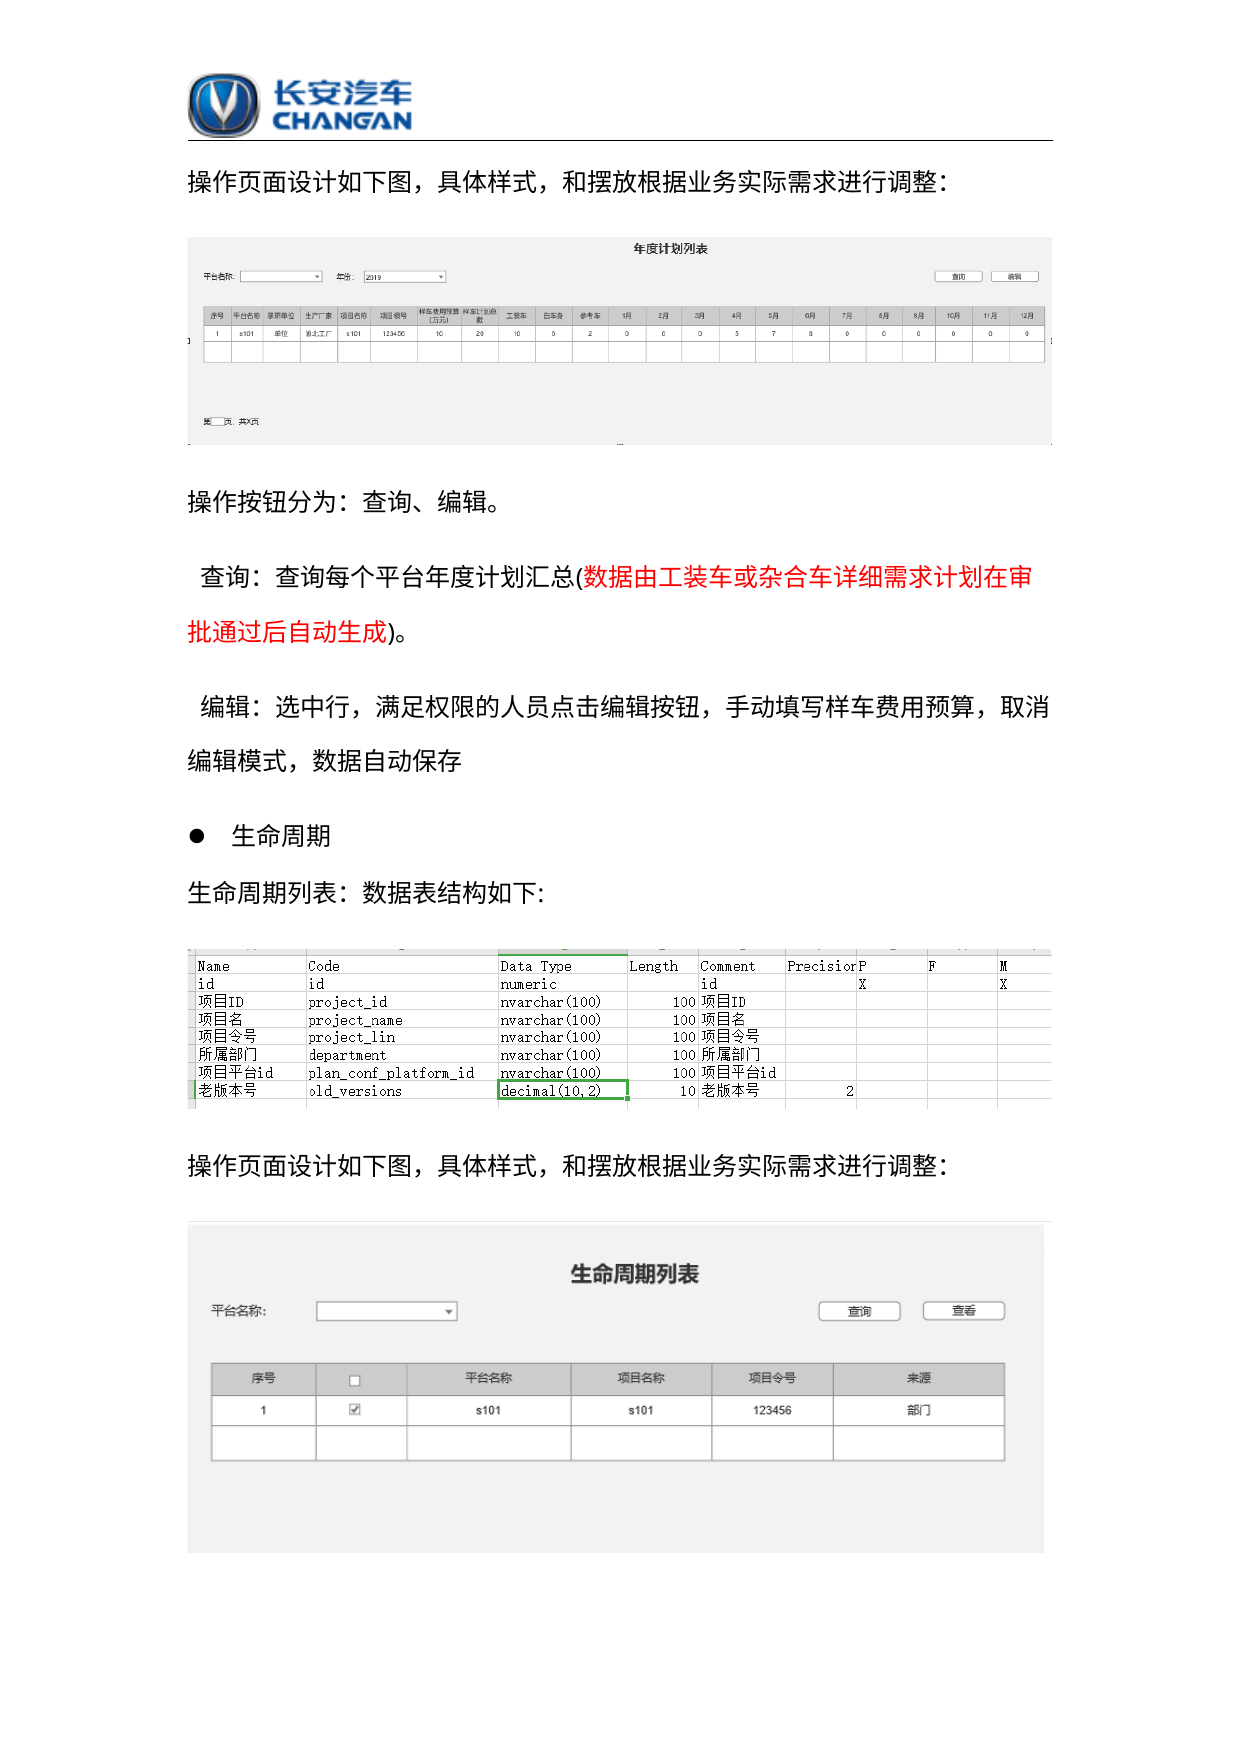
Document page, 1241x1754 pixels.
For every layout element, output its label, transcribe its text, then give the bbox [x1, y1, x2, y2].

list 生命周期 [187, 817, 1053, 853]
text 操作页面设计如下图，具体样式，和摆放根据业务实际需求进行调整： [187, 1146, 1053, 1182]
text 操作按钮分为：查询、编辑。 [187, 482, 1053, 519]
picture [187, 237, 1052, 445]
picture [187, 73, 432, 138]
text 编辑：选中行，满足权限的人员点击编辑按钮，手动填写样车费用预算，取消编辑模式，数据自动保存 [187, 687, 1053, 778]
text 生命周期列表：数据表结构如下: [187, 874, 1053, 910]
text 查询：查询每个平台年度计划汇总(数据由工装车或杂合车详细需求计划在审批通过后自动生成)。 [187, 558, 1053, 648]
picture [187, 1221, 1052, 1553]
text 操作页面设计如下图，具体样式，和摆放根据业务实际需求进行调整： [187, 162, 1053, 198]
picture [187, 949, 1052, 1109]
